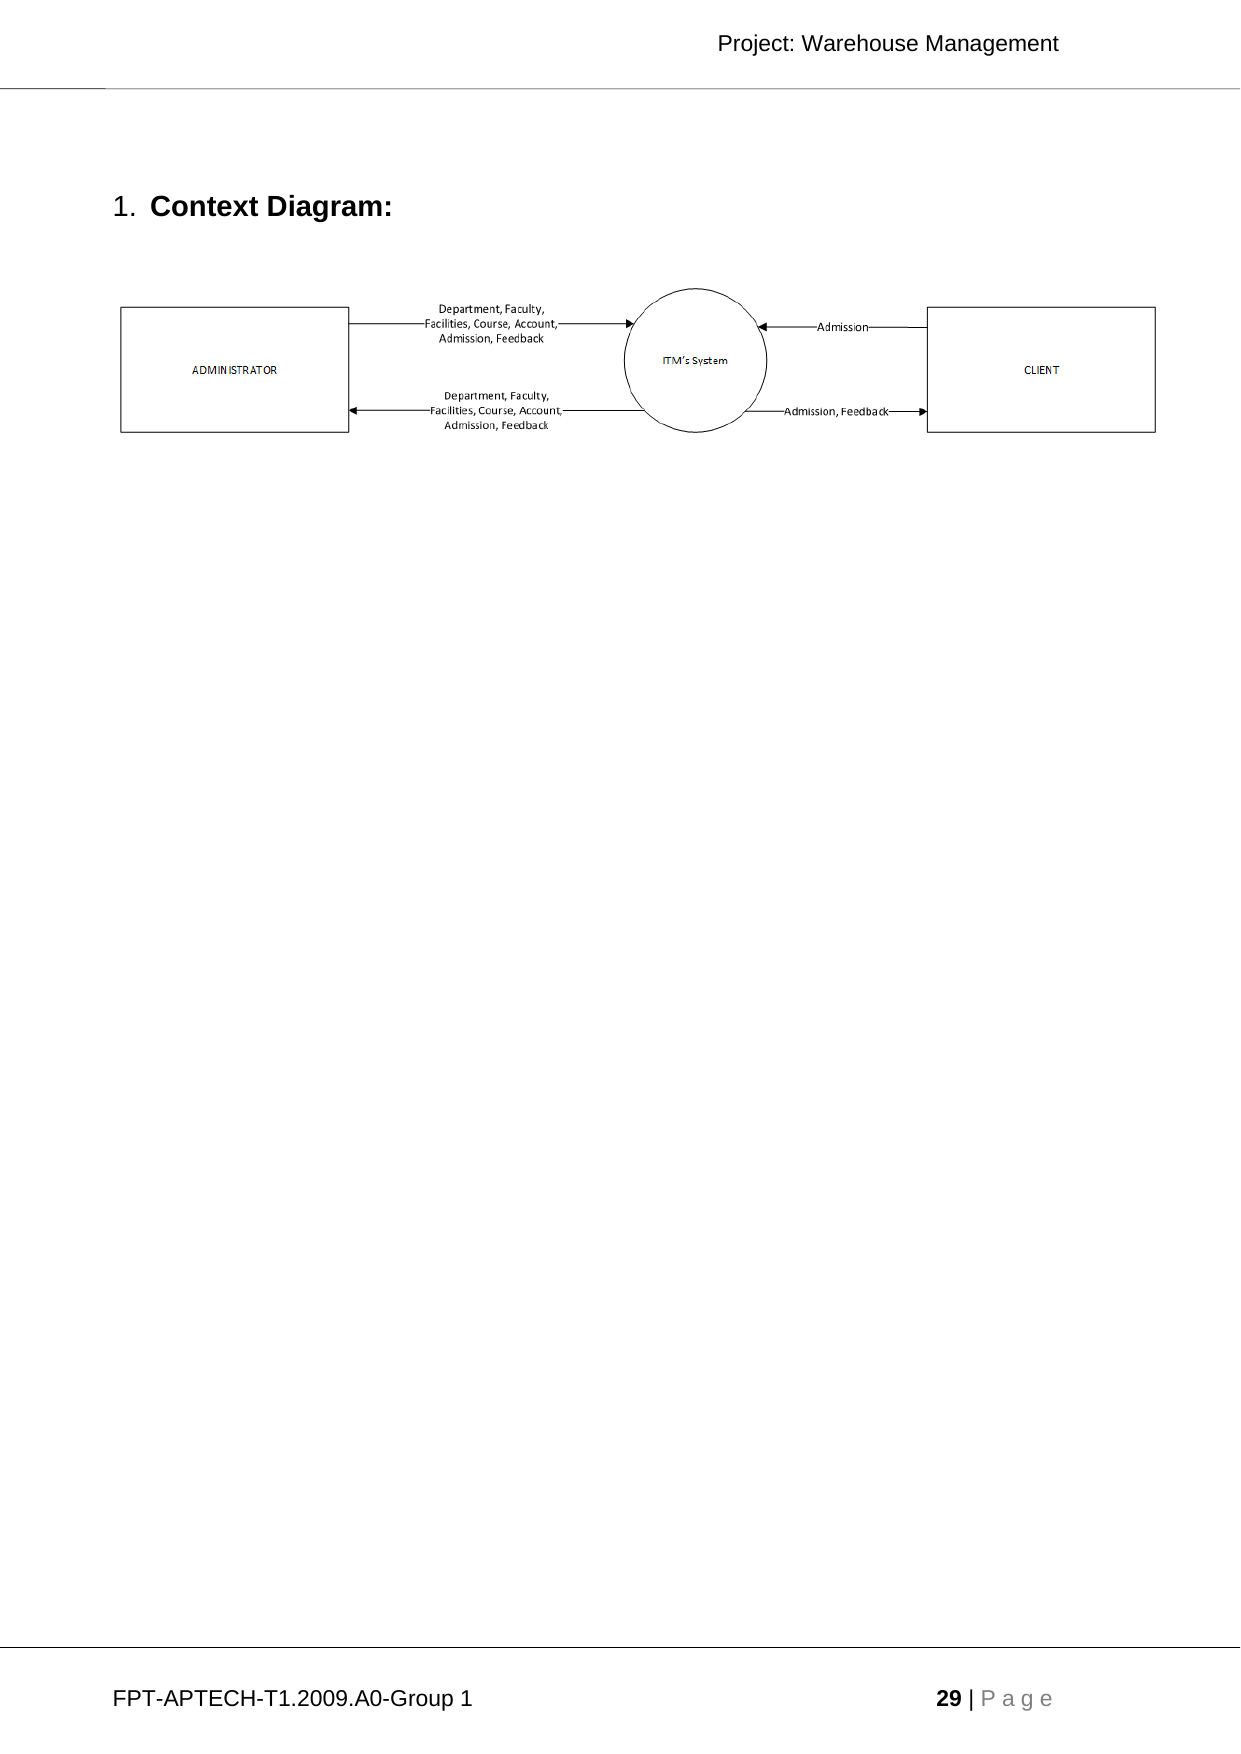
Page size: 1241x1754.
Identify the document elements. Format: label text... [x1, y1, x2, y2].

subtitle Context Diagram: [112, 189, 1162, 222]
picture [112, 287, 1163, 439]
